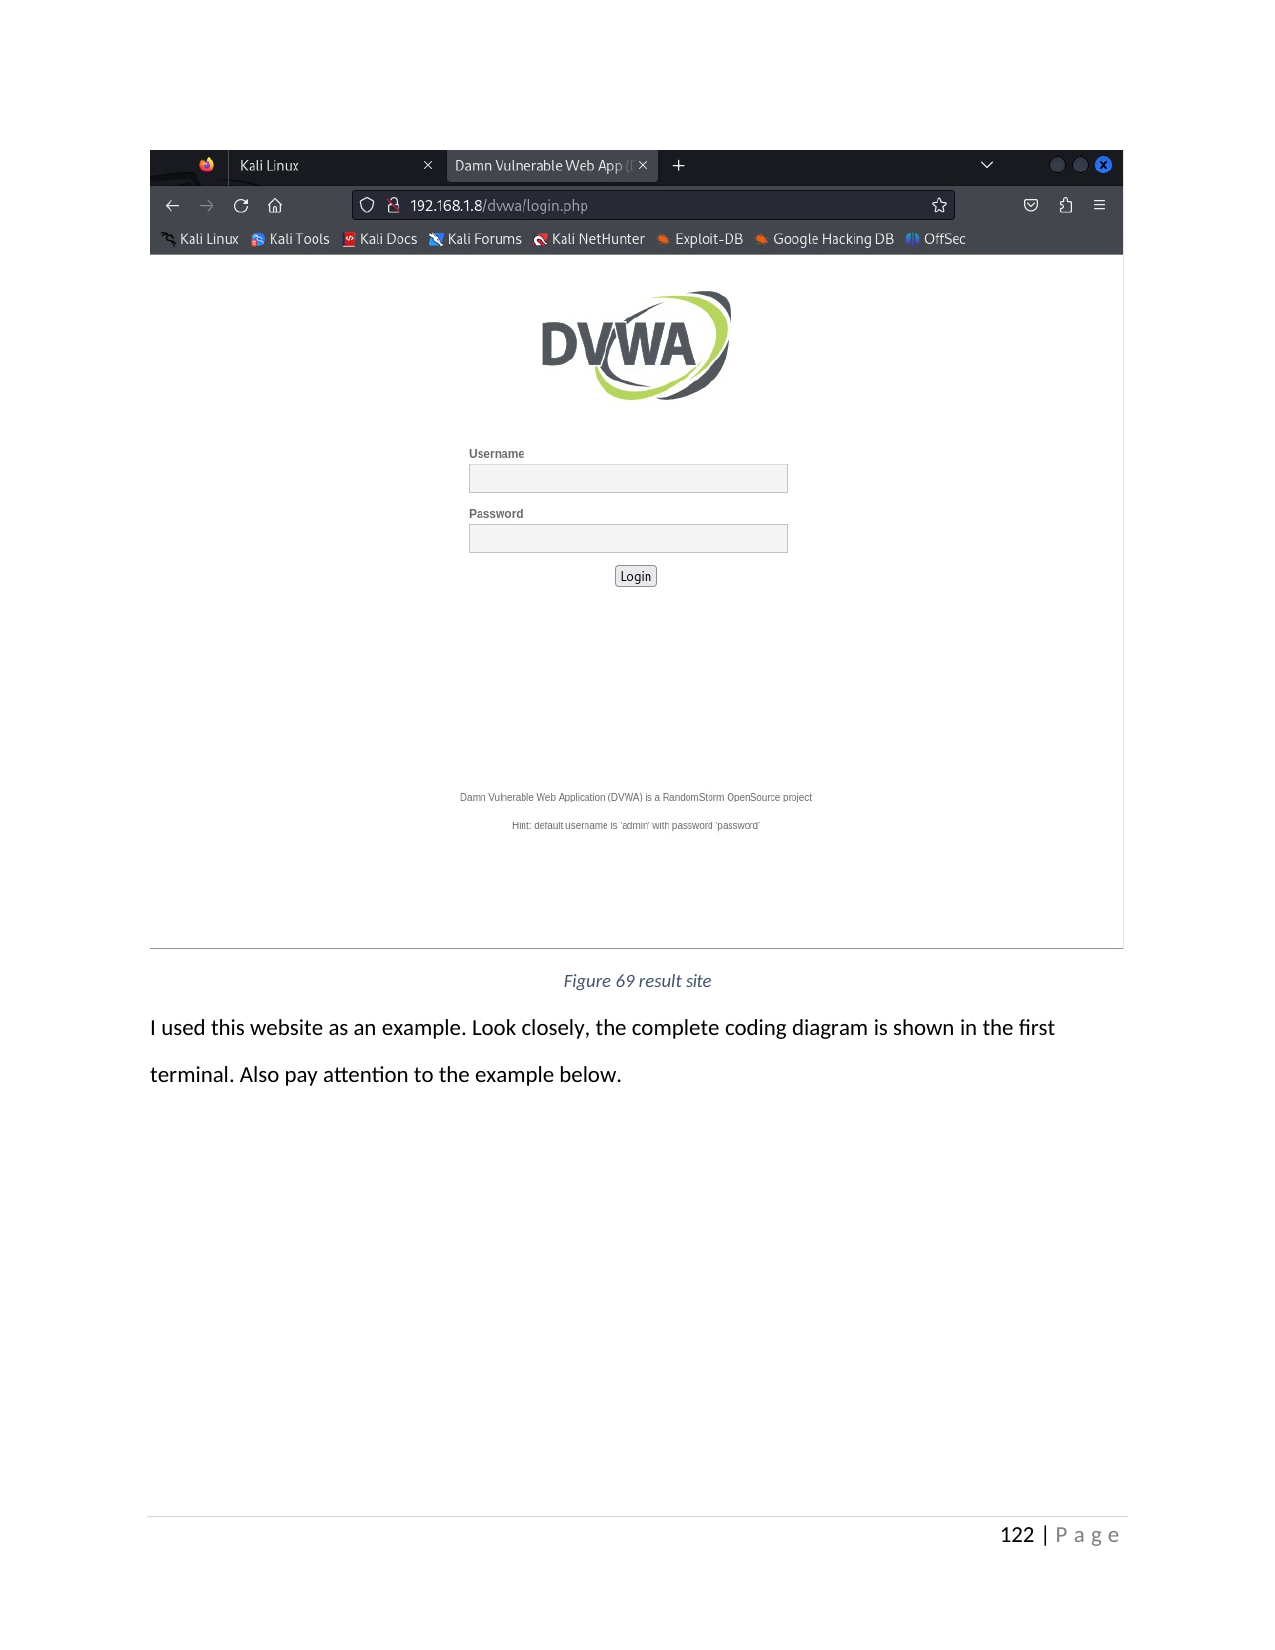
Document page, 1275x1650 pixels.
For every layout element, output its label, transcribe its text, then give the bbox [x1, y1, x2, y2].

text I used this website as an example. Look closely, the complete coding diagram is shown in the first terminal. Also pay attention to the example below. [150, 1013, 1126, 1088]
text Figure 69 result site [176, 969, 1099, 992]
picture [150, 150, 1124, 949]
